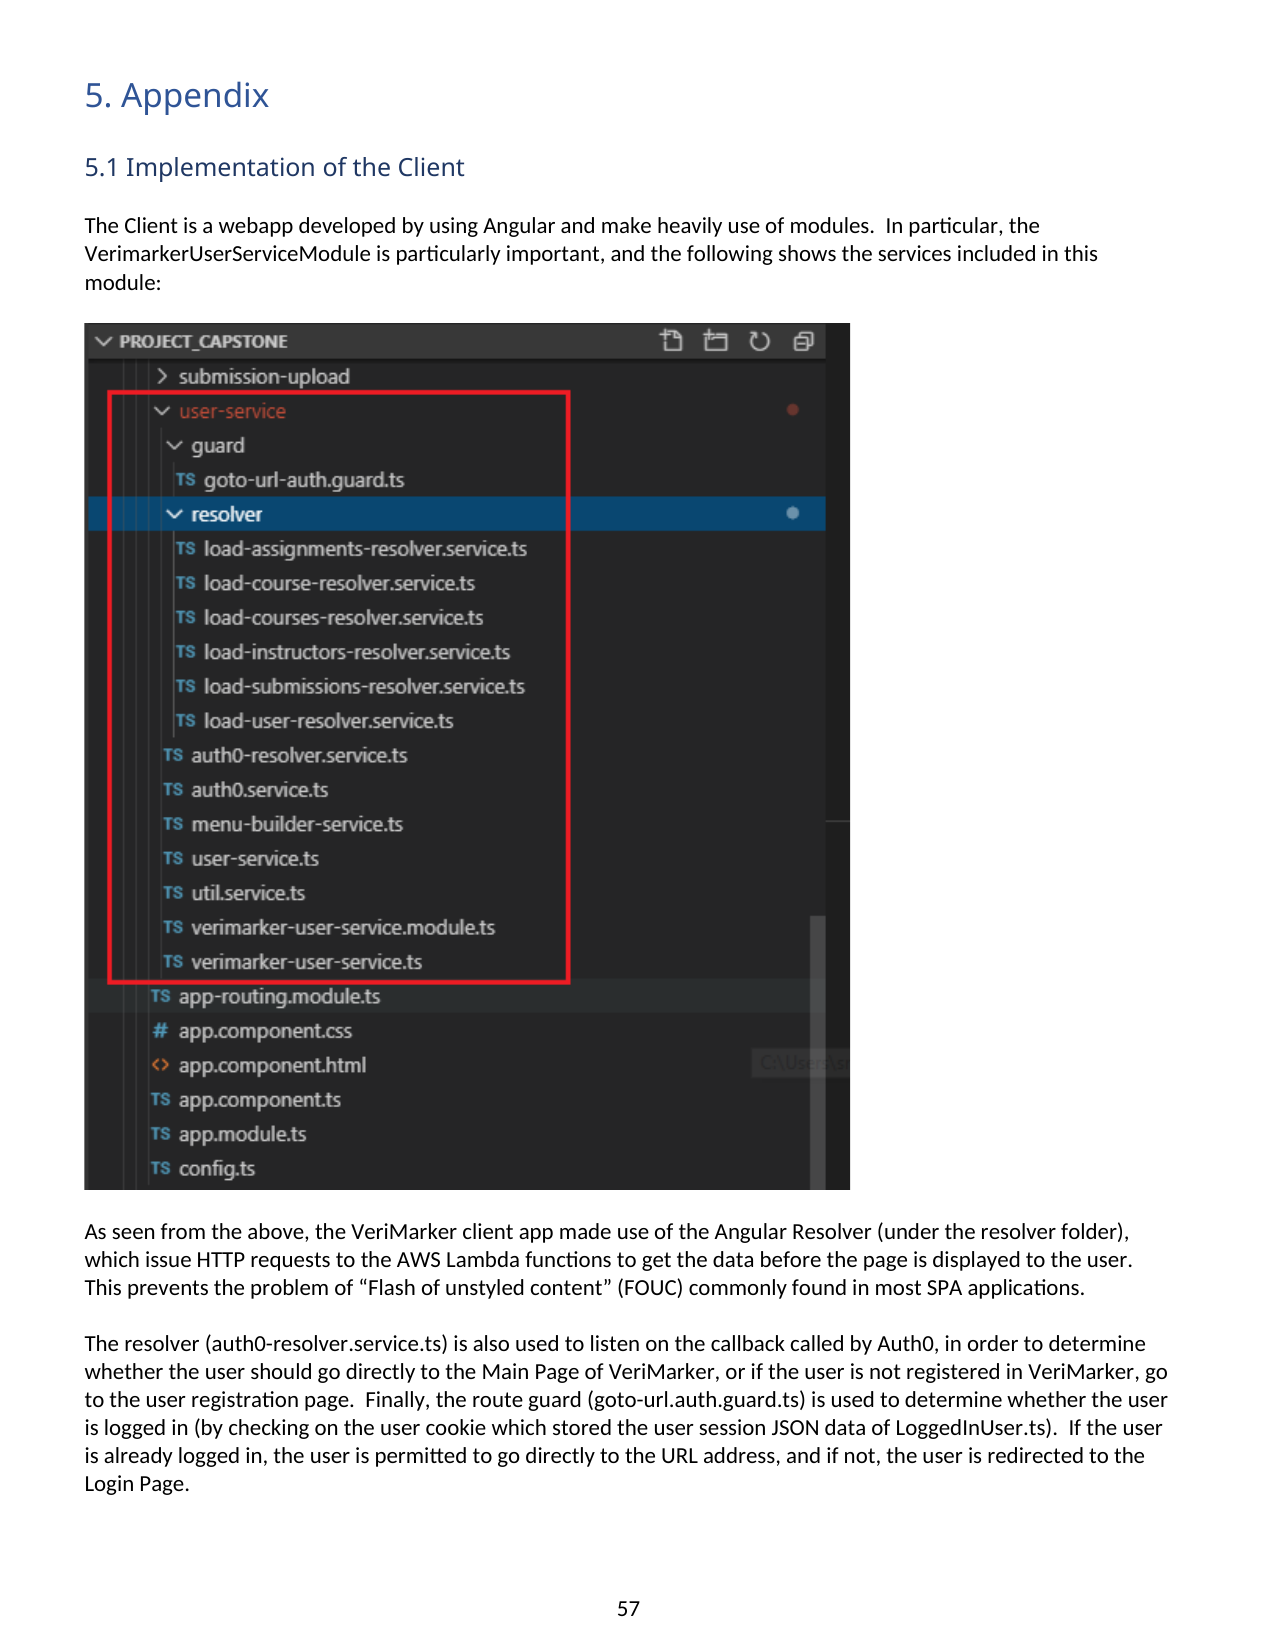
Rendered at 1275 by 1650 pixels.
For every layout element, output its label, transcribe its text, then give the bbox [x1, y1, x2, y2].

text As seen from the above, the VeriMarker client app made use of the Angular Resolver (under the resolver folder), which issue HTTP requests to the AWS Lambda functions to get the data before the page is displayed to the user. This prevents the problem of “Flash of unstyled content” (FOUC) commonly found in most SPA applications. [84, 1217, 1172, 1301]
picture [84, 323, 851, 1190]
text The resolver (auth0-resolver.service.ts) is also used to listen on the callback called by Auth0, in order to determine whether the user should go directly to the Main Page of VeriMarker, or if the user is not registered in VeriMarker, go to the user registration page. Finally, the route guard (goto-url.auth.guard.ts) is used to determine whether the user is logged in (by checking on the user cookie which stored the user session JSON data of LoggedInUser.ts). If the user is already logged in, the user is permitted to go directly to the URL address, and if not, the user is redirected to the Login Page. [84, 1329, 1172, 1498]
text The Client is a webapp developed by using Angular and make heavily use of modules. In particular, the VerimarkerUserServiceModule is particularly important, and the following shows the services included in this module: [84, 212, 1172, 296]
subtitle 5.1 Implementation of the Client [84, 149, 1172, 183]
subtitle 5. Appendix [84, 72, 1172, 117]
